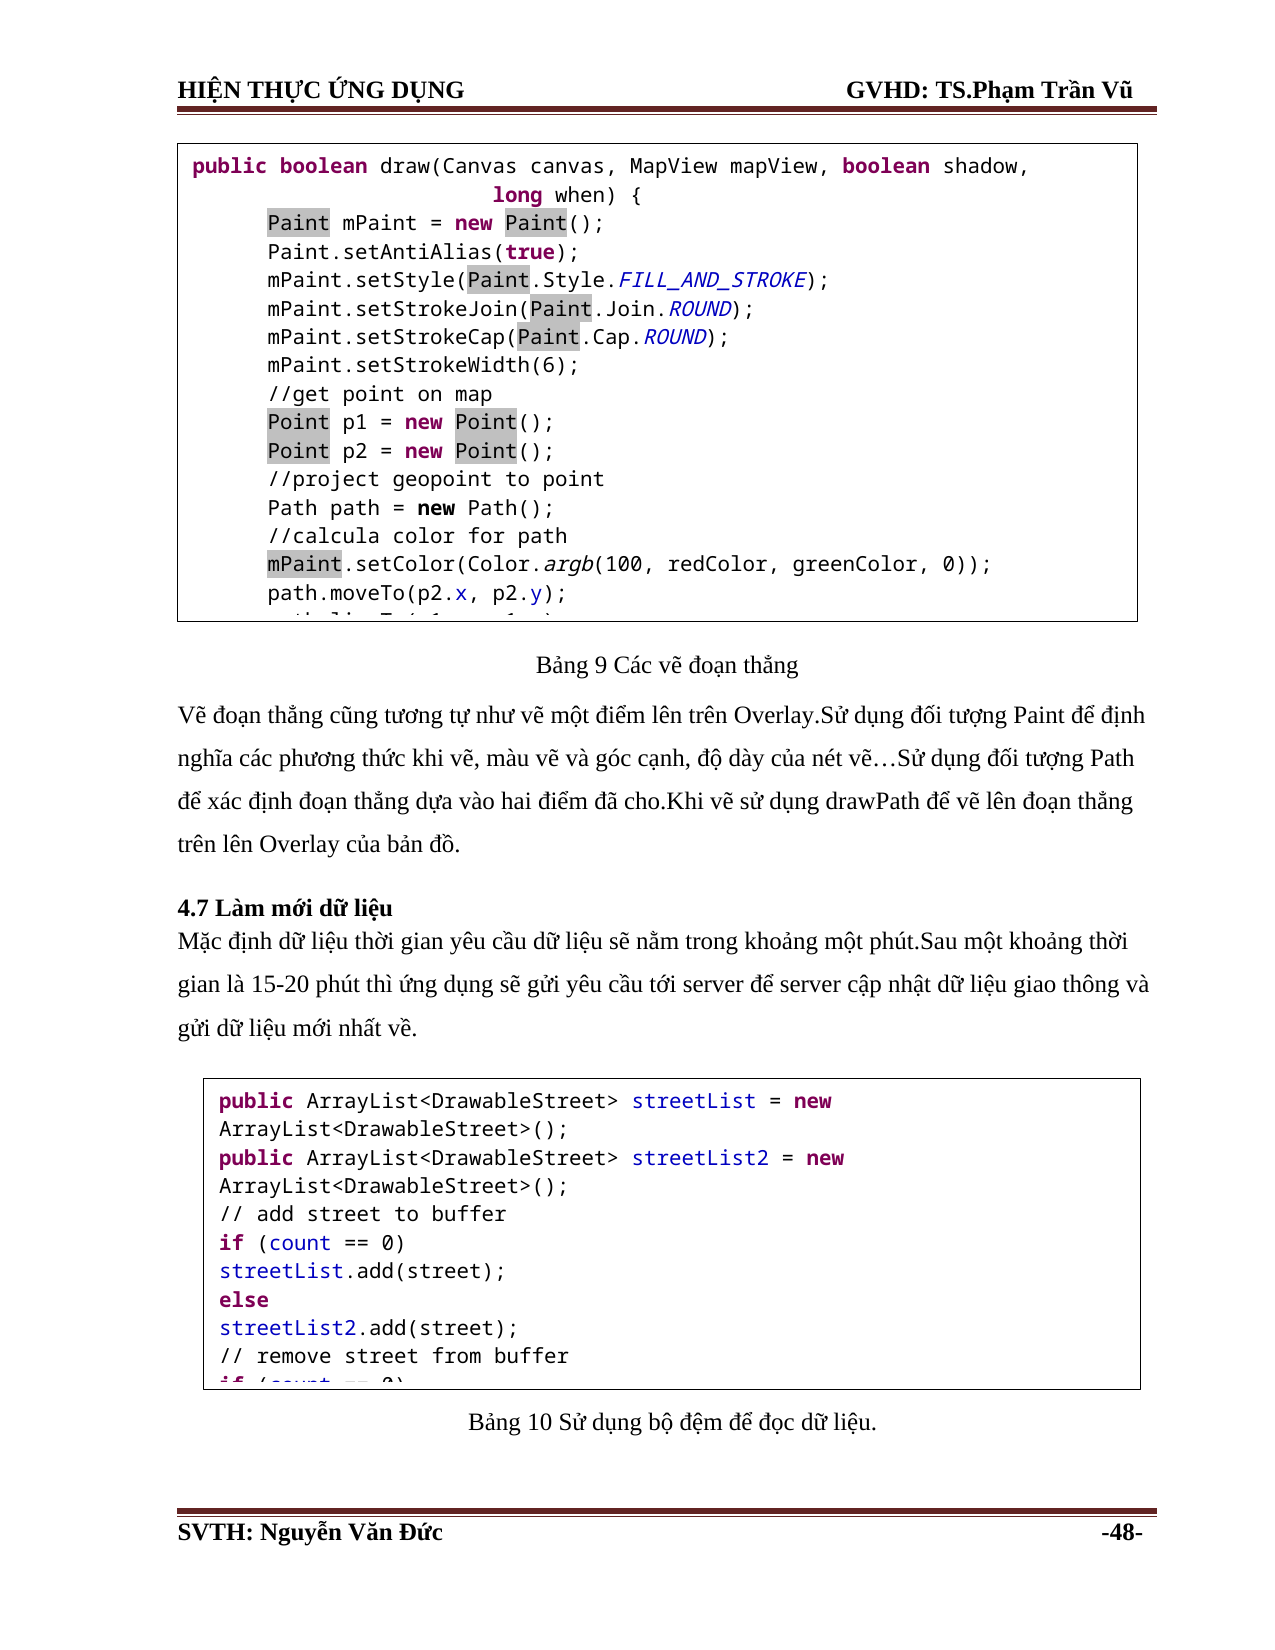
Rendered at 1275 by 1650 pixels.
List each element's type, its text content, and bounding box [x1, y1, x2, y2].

subtitle 4.7 Làm mới dữ liệu [177, 893, 1157, 922]
text Bảng 9 Các vẽ đoạn thẳng [177, 650, 1157, 679]
text Mặc định dữ liệu thời gian yêu cầu dữ liệu sẽ nằm trong khoảng một phút.Sau một khoảng thời gian là 15-20 phút thì ứng dụng sẽ gửi yêu cầu tới server để server cập nhật dữ liệu giao thông và gửi dữ liệu mới nhất về. [177, 926, 1157, 1041]
text Vẽ đoạn thẳng cũng tương tự như vẽ một điểm lên trên Overlay.Sử dụng đối tượng Paint để định nghĩa các phương thức khi vẽ, màu vẽ và góc cạnh, độ dày của nét vẽ…Sử dụng đối tượng Path để xác định đoạn thẳng dựa vào hai điểm đã cho.Khi vẽ sử dụng drawPath để vẽ lên đoạn thẳng trên lên Overlay của bản đồ. [177, 700, 1157, 858]
